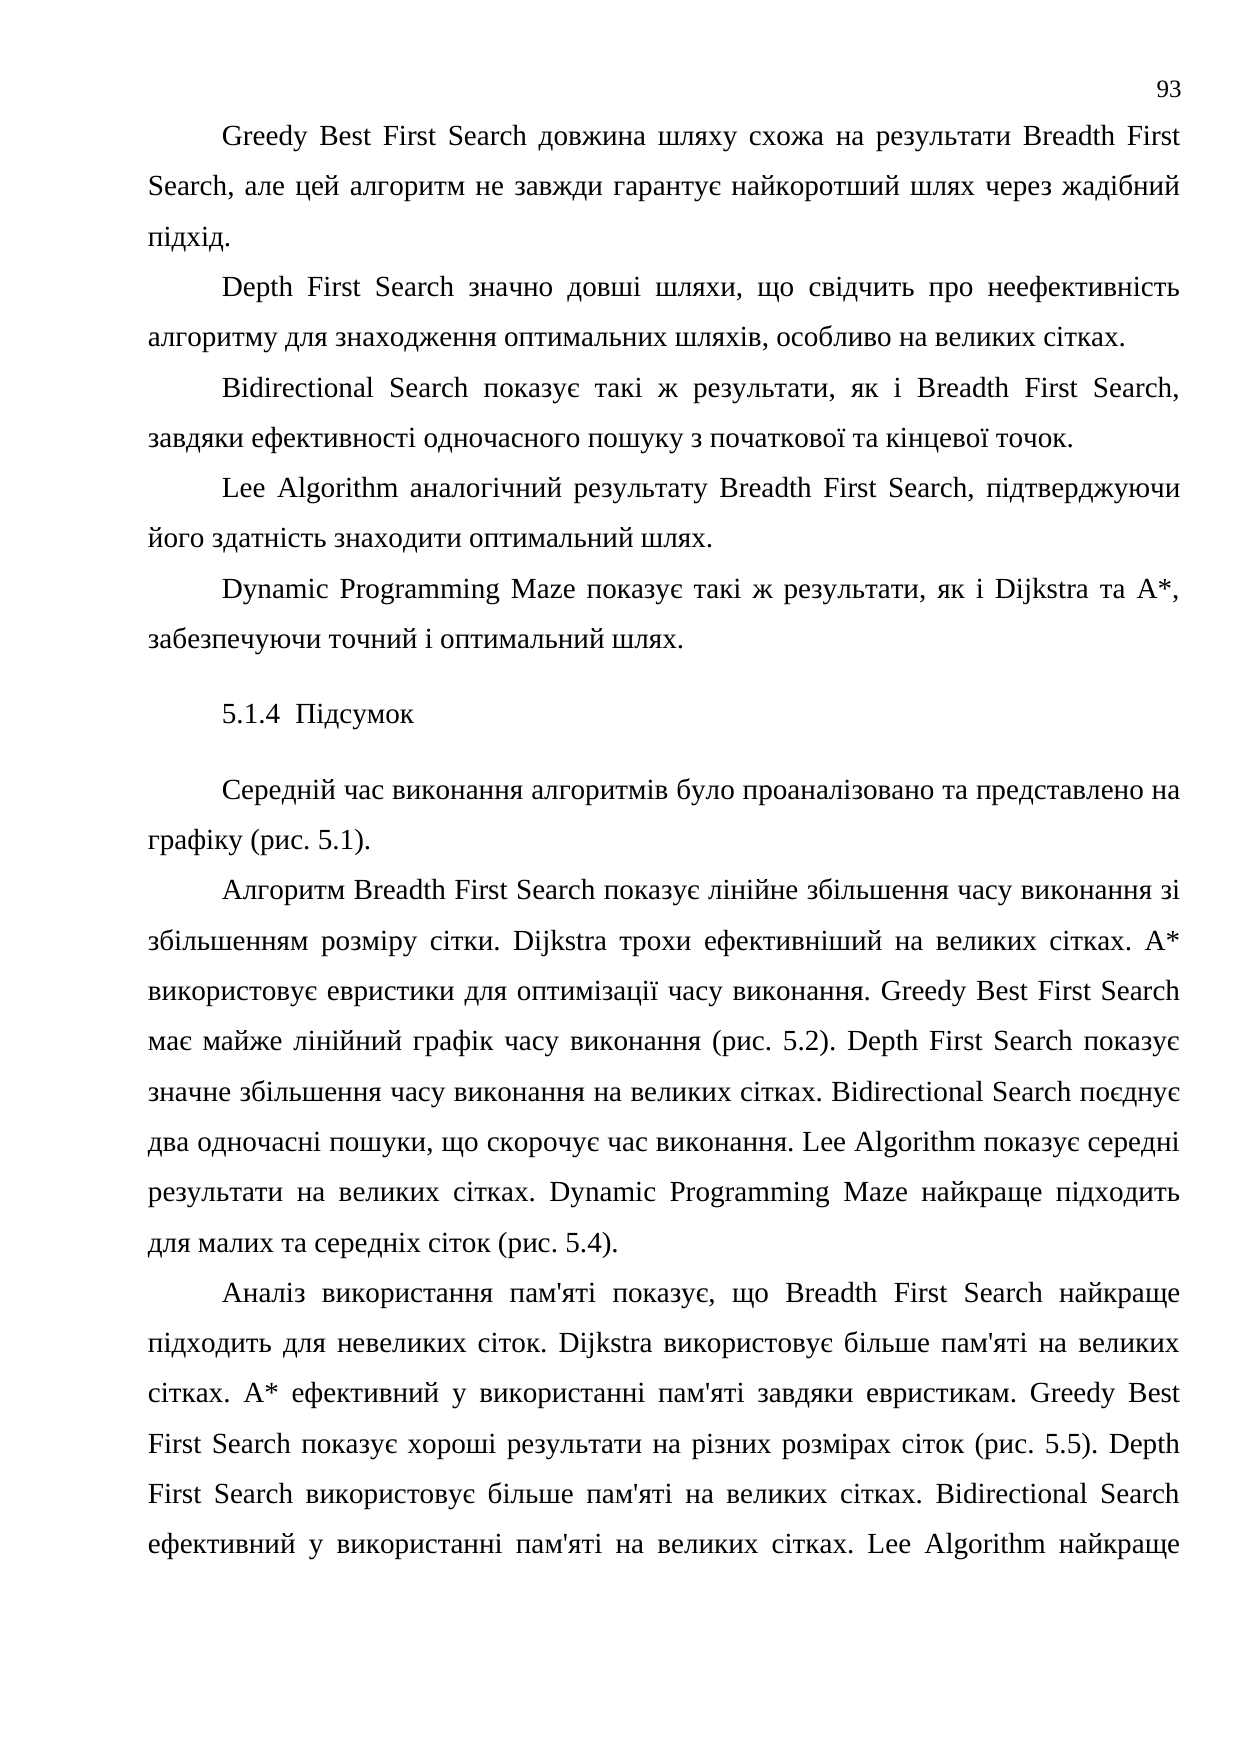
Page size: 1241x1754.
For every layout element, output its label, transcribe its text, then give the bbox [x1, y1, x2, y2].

text Depth First Search значно довші шляхи, що свідчить про неефективність алгоритму для знаходження оптимальних шляхів, особливо на великих сітках. [148, 269, 1181, 353]
text Середній час виконання алгоритмів було проаналізовано та представлено на графіку (рис. 5.1). [148, 772, 1181, 856]
subtitle Підсумок [222, 697, 1181, 730]
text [148, 1275, 1181, 1560]
text Bidirectional Search показує такі ж результати, як і Breadth First Search, завдяки ефективності одночасного пошуку з початкової та кінцевої точок. [148, 370, 1181, 453]
text Dynamic Programming Maze показує такі ж результати, як і Dijkstra та A*, забезпечуючи точний і оптимальний шлях. [148, 571, 1181, 655]
text Greedy Best First Search довжина шляху схожа на результати Breadth First Search, але цей алгоритм не завжди гарантує найкоротший шлях через жадібний підхід. [148, 118, 1181, 252]
text Lee Algorithm аналогічний результату Breadth First Search, підтверджуючи його здатність знаходити оптимальний шлях. [148, 470, 1181, 554]
text Алгоритм Breadth First Search показує лінійне збільшення часу виконання зі збільшенням розміру сітки. Dijkstra трохи ефективніший на великих сітках. A* використовує евристики для оптимізації часу виконання. Greedy Best First Search має майже лінійний графік часу виконання (рис. 5.2). Depth First Search показує значне збільшення часу виконання на великих сітках. Bidirectional Search поєднує два одночасні пошуки, що скорочує час виконання. Lee Algorithm показує середні результати на великих сітках. Dynamic Programming Maze найкраще підходить для малих та середніх сіток (рис. 5.4). [148, 872, 1181, 1258]
